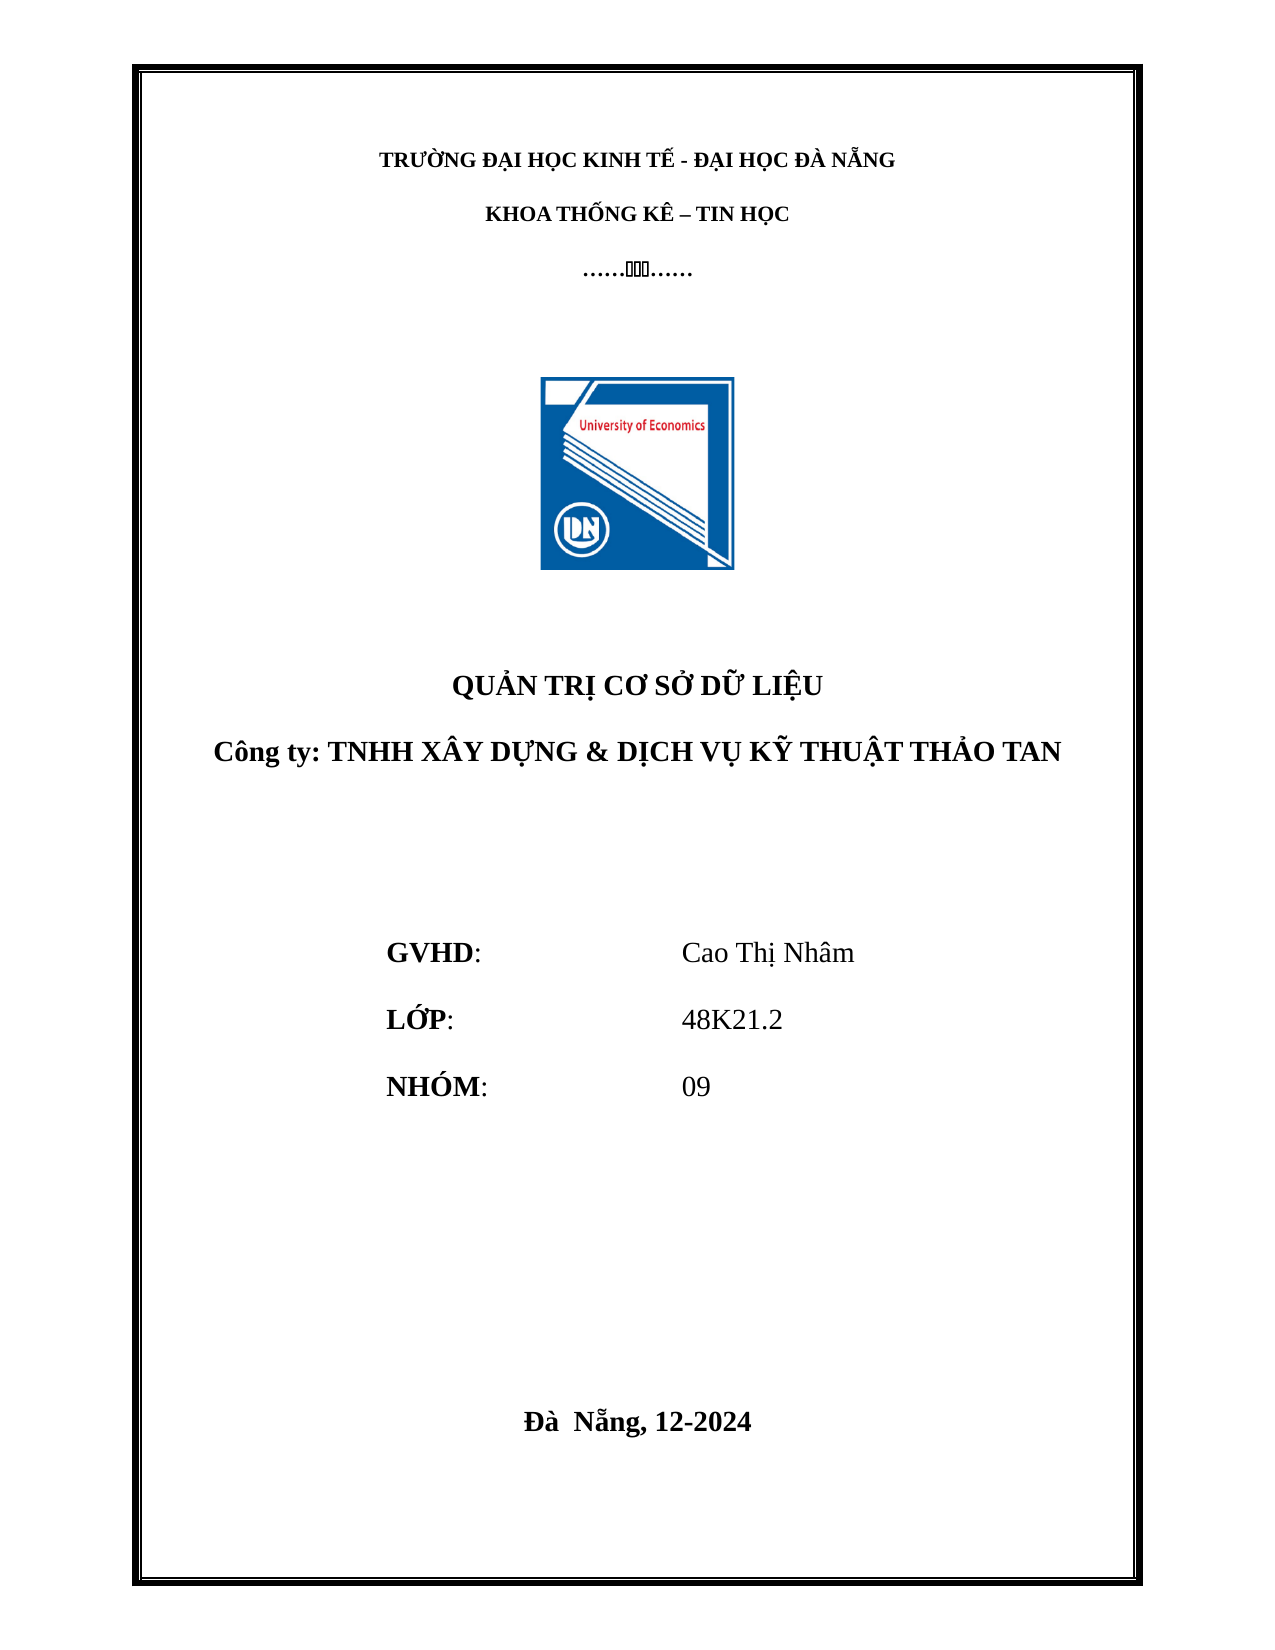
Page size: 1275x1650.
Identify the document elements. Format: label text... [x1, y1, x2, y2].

text LỚP: 48K21.2 [386, 1002, 1125, 1036]
text Đà Nẵng, 12-2024 [150, 1404, 1125, 1438]
text TRƯỜNG ĐẠI HỌC KINH TẾ - ĐẠI HỌC ĐÀ NẴNG [150, 147, 1125, 172]
text KHOA THỐNG KÊ – TIN HỌC [150, 201, 1125, 226]
text NHÓM: 09 [386, 1069, 1125, 1103]
text GVHD: Cao Thị Nhâm [386, 936, 1125, 969]
text ………… [150, 256, 1125, 281]
text Công ty: TNHH XÂY DỰNG & DỊCH VỤ KỸ THUẬT THẢO TAN [150, 734, 1125, 768]
text QUẢN TRỊ CƠ SỞ DỮ LIỆU [150, 668, 1125, 701]
picture [540, 377, 735, 570]
